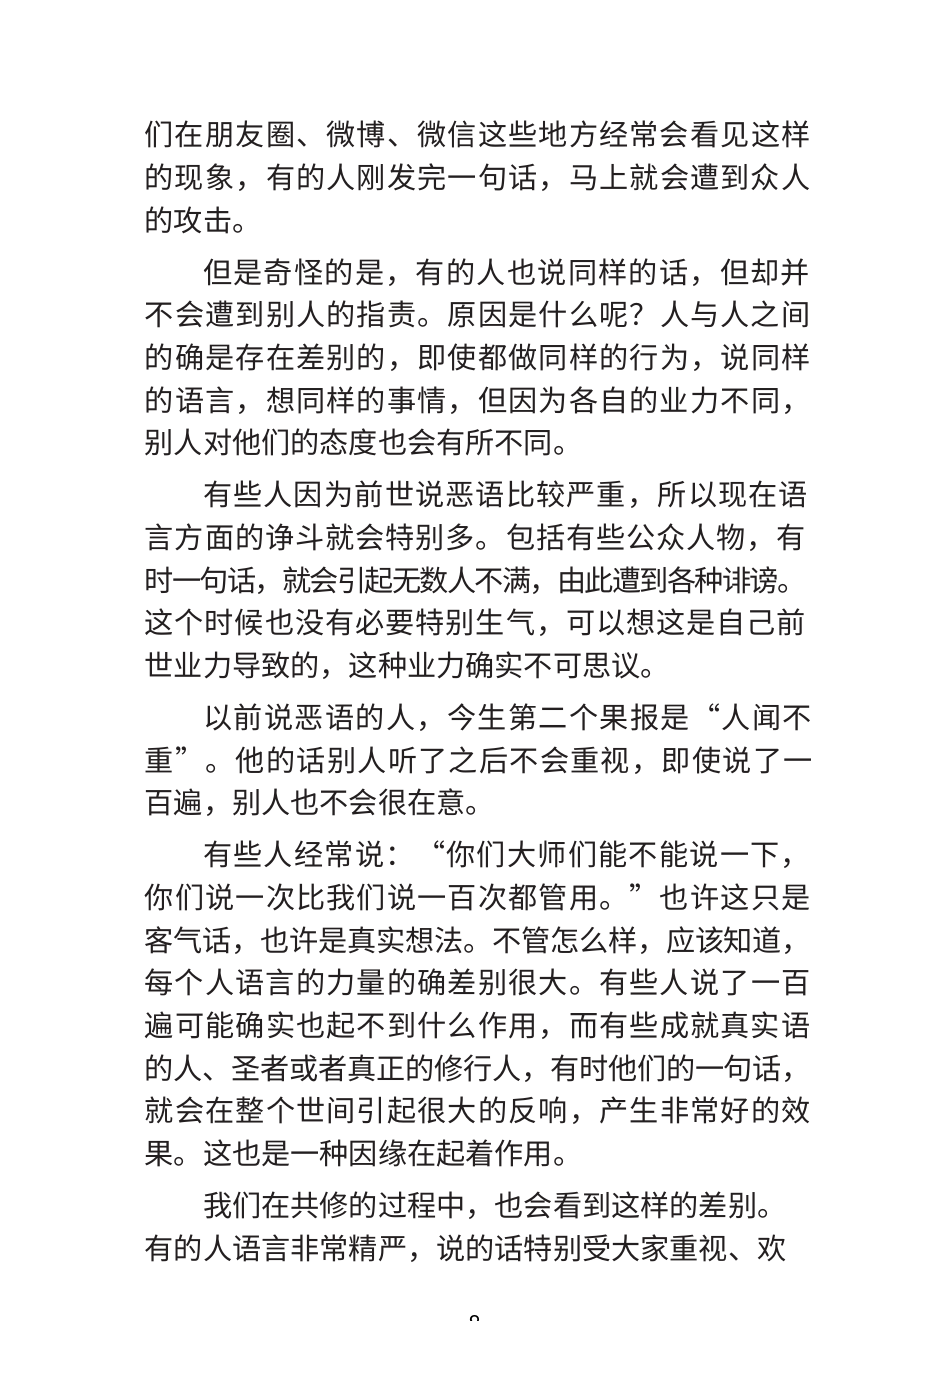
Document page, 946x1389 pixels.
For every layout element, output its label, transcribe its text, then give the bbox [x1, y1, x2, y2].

text 有些人经常说：“你们大师们能不能说一下， 你们说一次比我们说一百次都管用。”也许这只是客气话，也许是真实想法。不管怎么样，应该知道， 每个人语言的力量的确差别很大。有些人说了一百遍可能确实也起不到什么作用，而有些成就真实语的人、圣者或者真正的修行人，有时他们的一句话， 就会在整个世间引起很大的反响，产生非常好的效果。这也是一种因缘在起着作用。 [144, 832, 811, 1173]
text 以前说恶语的人，今生第二个果报是“人闻不重”。他的话别人听了之后不会重视，即使说了一百遍，别人也不会很在意。 [144, 694, 813, 822]
text 我们在共修的过程中，也会看到这样的差别。有的人语言非常精严，说的话特别受大家重视、欢 [144, 1183, 811, 1268]
text 但是奇怪的是，有的人也说同样的话，但却并不会遭到别人的指责。原因是什么呢？人与人之间的确是存在差别的，即使都做同样的行为，说同样的语言，想同样的事情，但因为各自的业力不同， 别人对他们的态度也会有所不同。 [144, 249, 812, 462]
text 们在朋友圈、微博、微信这些地方经常会看见这样的现象，有的人刚发完一句话，马上就会遭到众人的攻击。 [144, 112, 811, 240]
text 有些人因为前世说恶语比较严重，所以现在语言方面的诤斗就会特别多。包括有些公众人物，有时一句话，就会引起无数人不满，由此遭到各种诽谤。这个时候也没有必要特别生气，可以想这是自己前世业力导致的，这种业力确实不可思议。 [144, 472, 825, 685]
